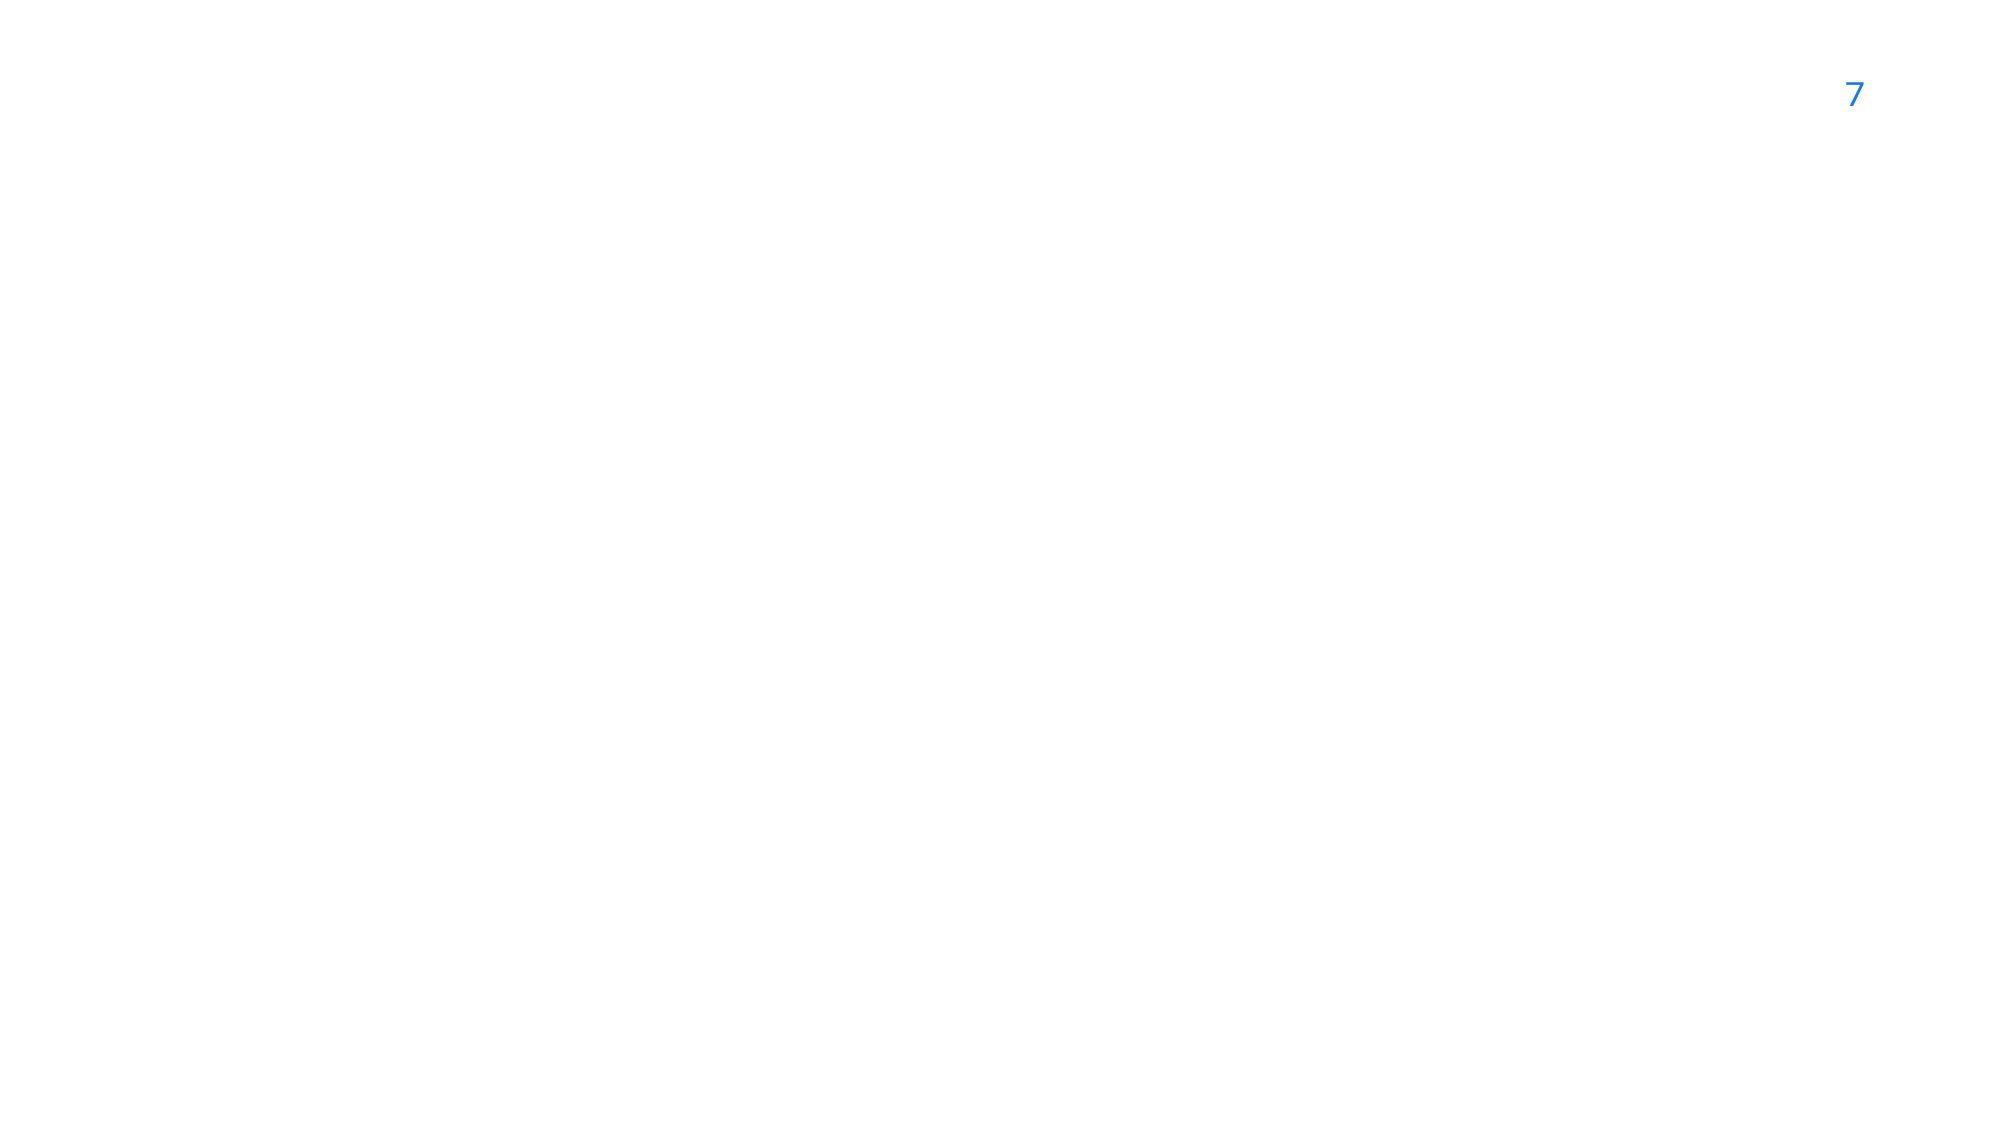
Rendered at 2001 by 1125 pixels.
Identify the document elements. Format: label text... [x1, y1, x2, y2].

text 7 [0, 71, 1865, 116]
